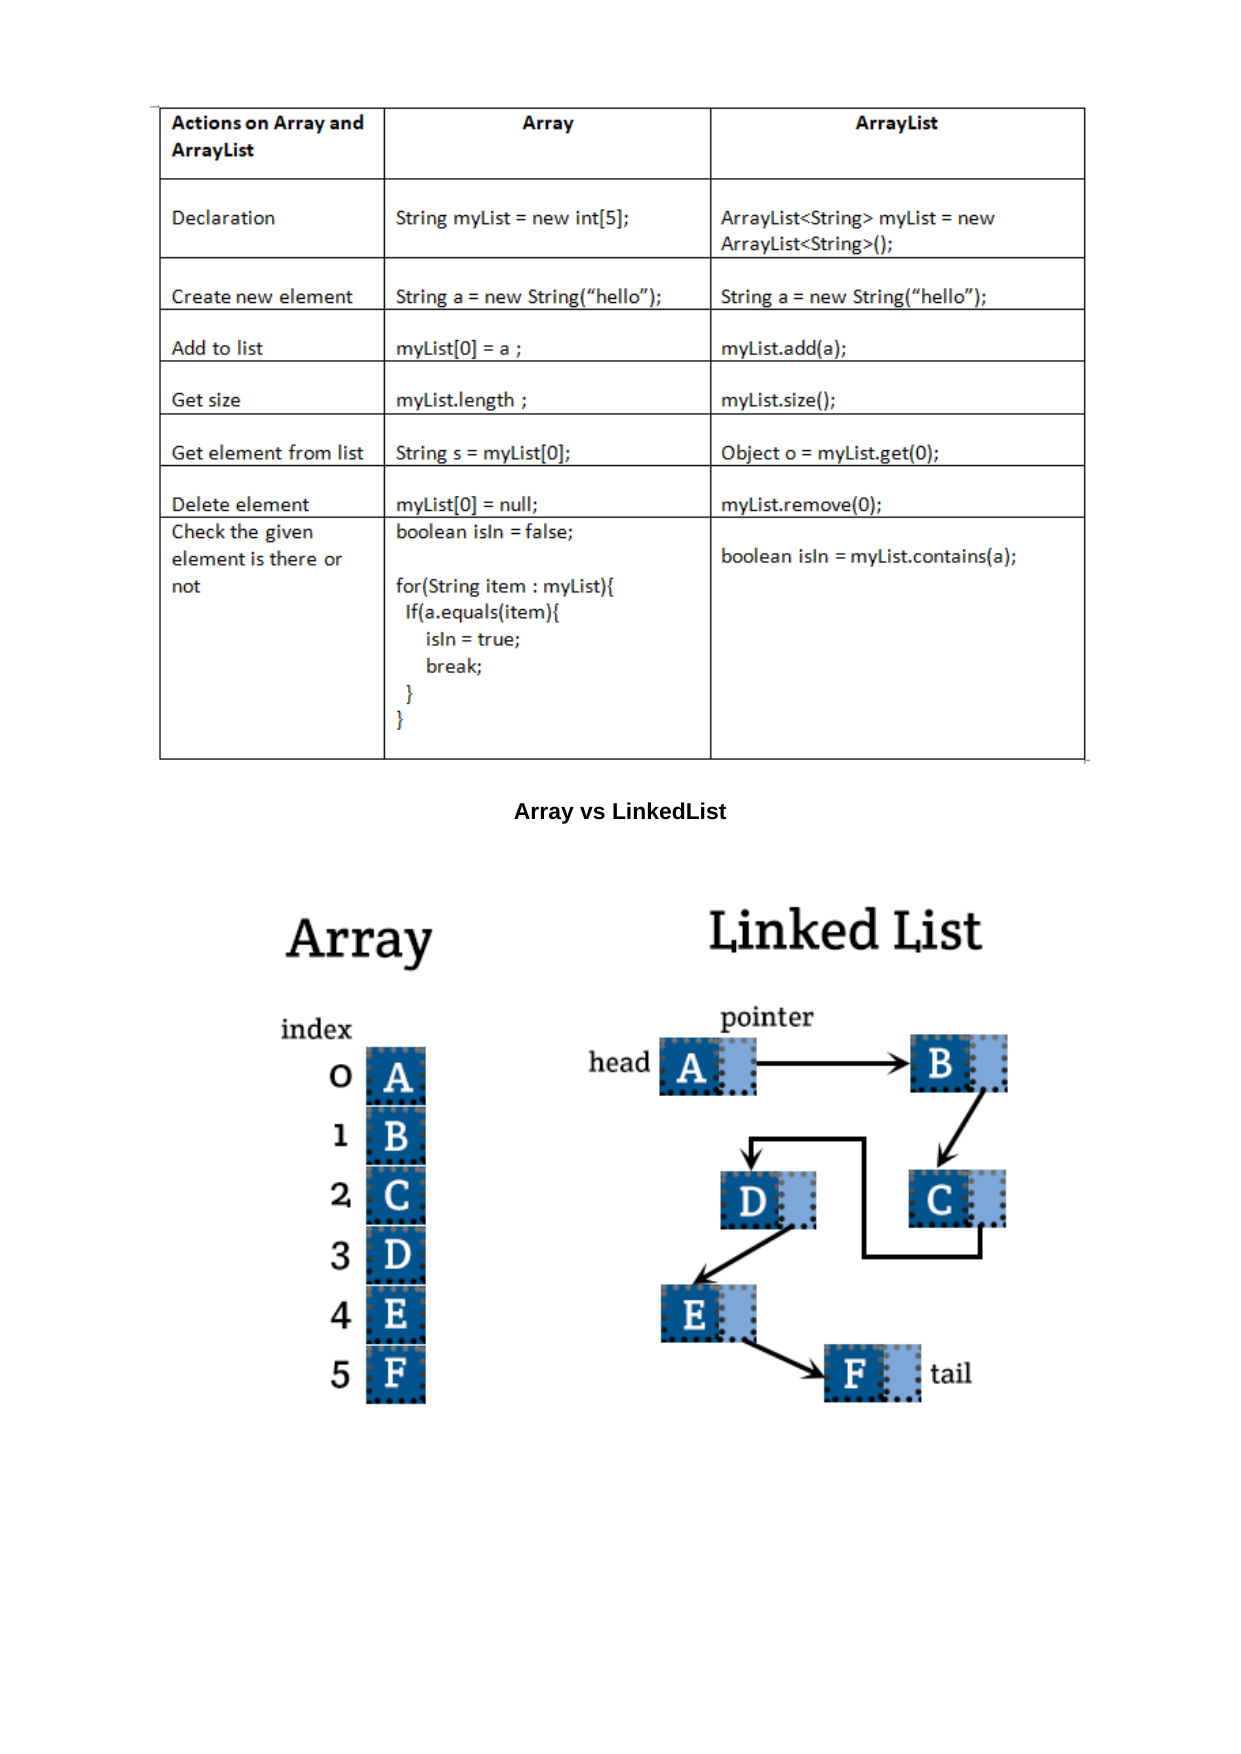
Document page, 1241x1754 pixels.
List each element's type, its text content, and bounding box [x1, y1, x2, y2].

picture [150, 105, 1091, 764]
picture [150, 858, 1091, 1486]
subtitle Array vs LinkedList [150, 798, 1090, 824]
